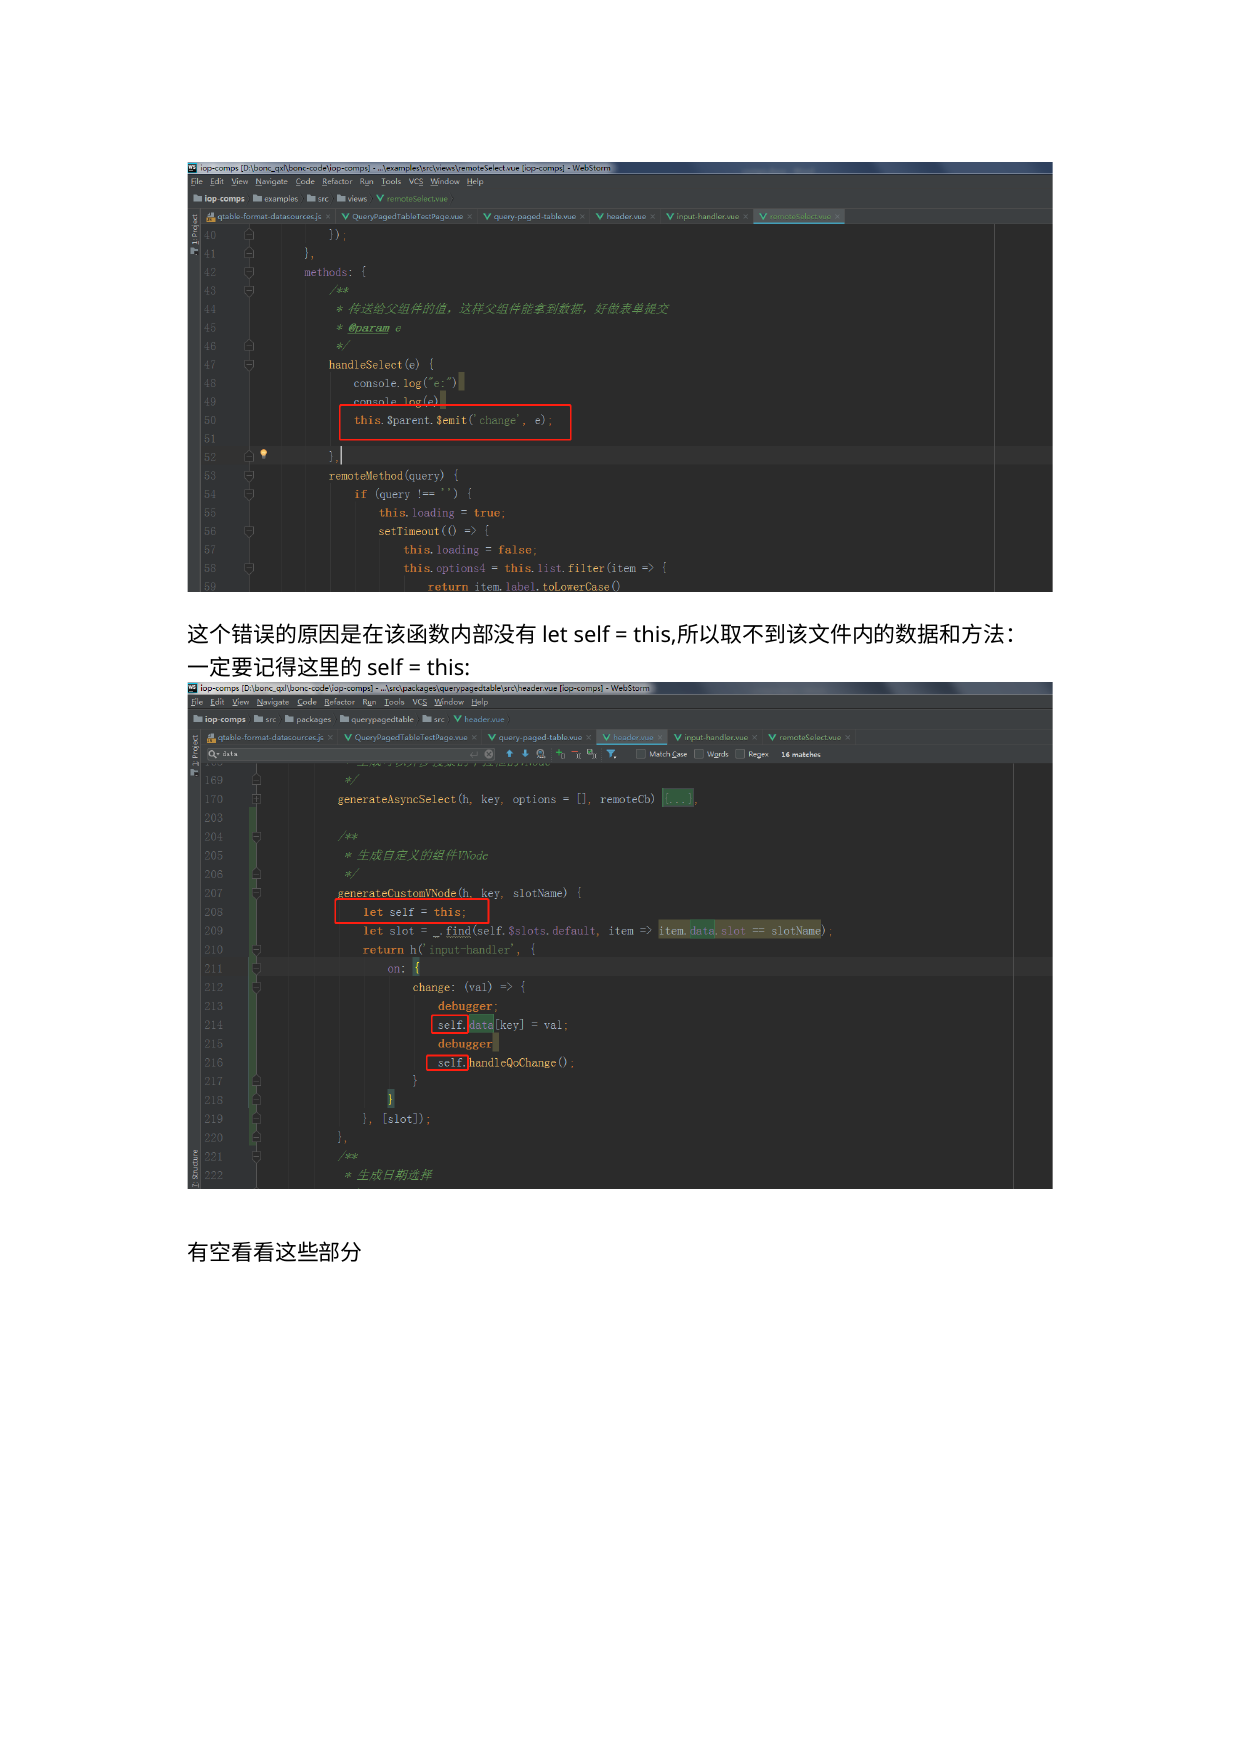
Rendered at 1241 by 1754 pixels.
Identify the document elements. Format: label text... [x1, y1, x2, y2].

text 有空看看这些部分 [187, 1234, 1053, 1267]
picture [187, 162, 1053, 592]
text 一定要记得这里的self = this: [187, 649, 1053, 682]
picture [187, 682, 1053, 1189]
text 这个错误的原因是在该函数内部没有let self = this,所以取不到该文件内的数据和方法： [187, 617, 1053, 649]
